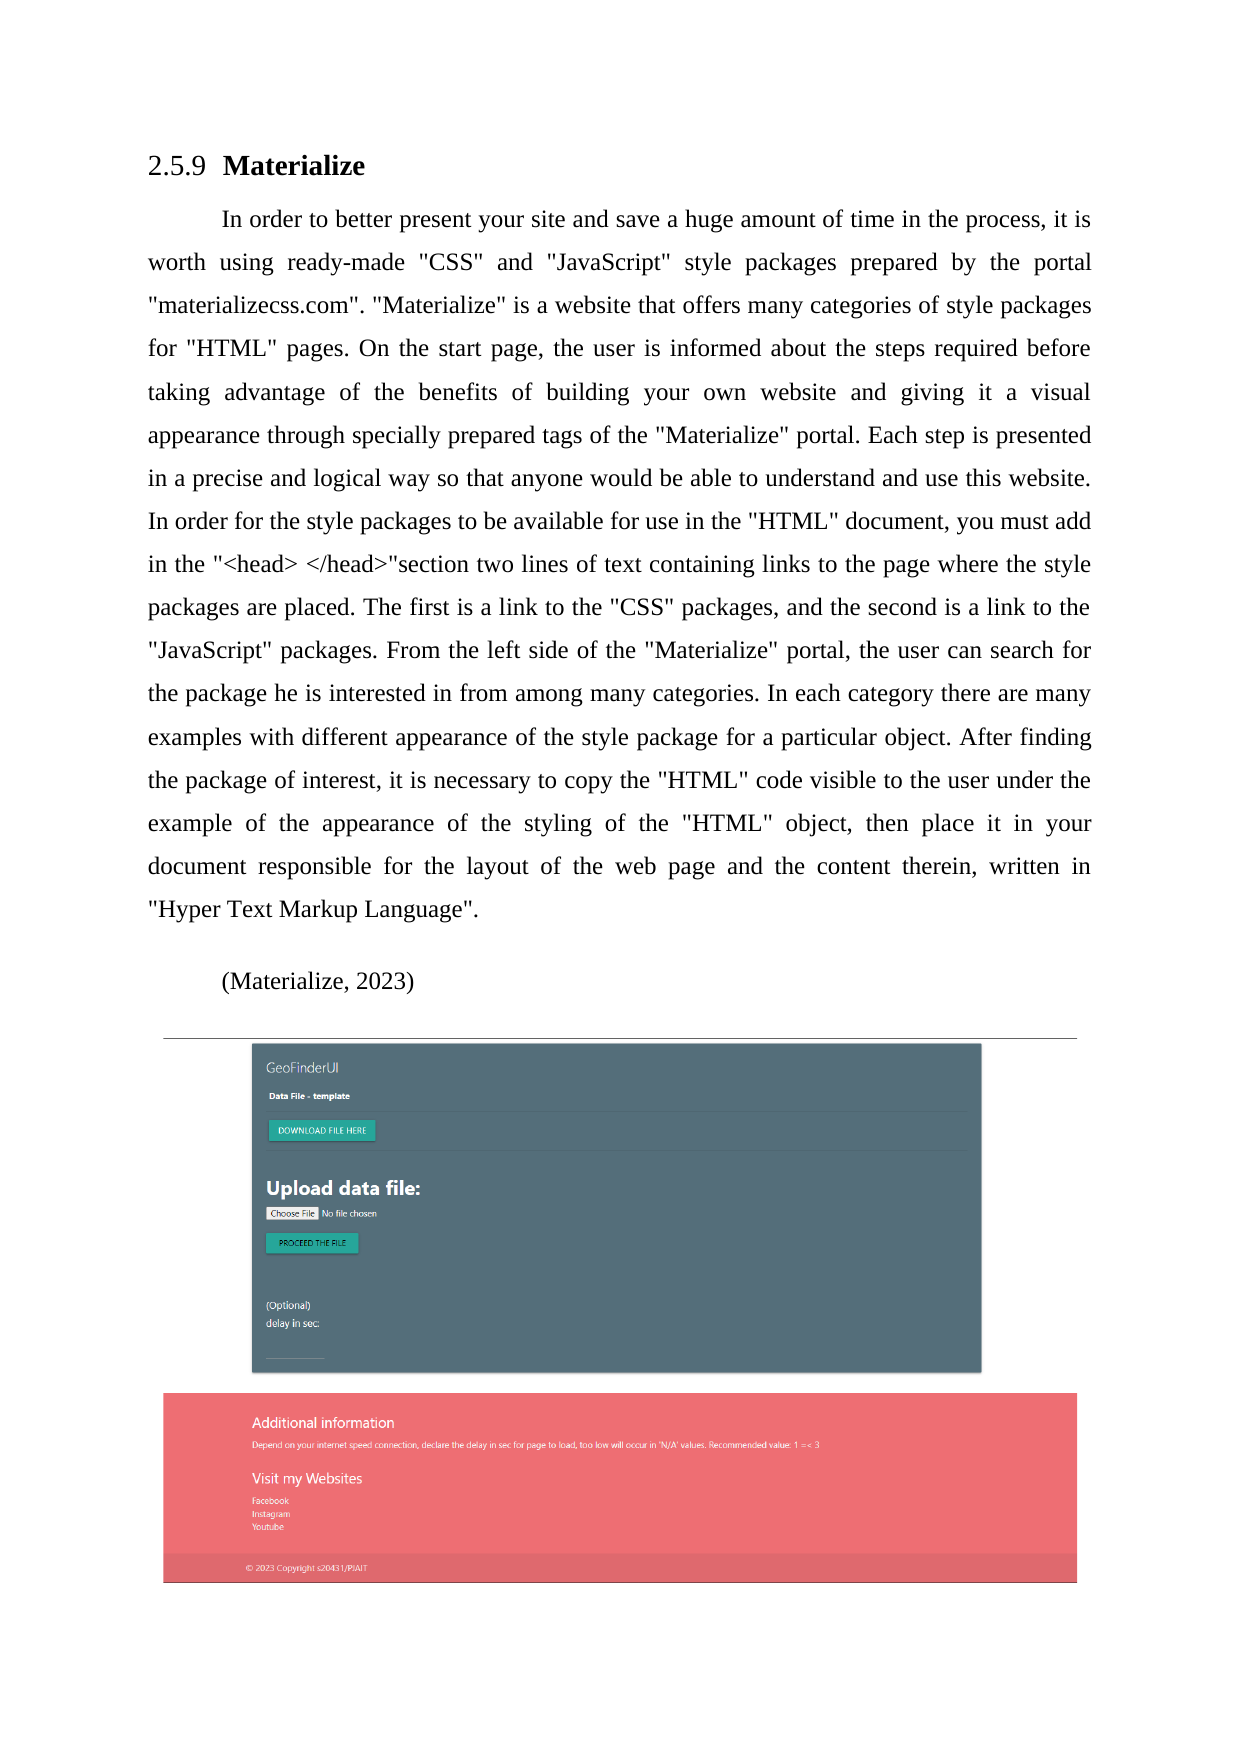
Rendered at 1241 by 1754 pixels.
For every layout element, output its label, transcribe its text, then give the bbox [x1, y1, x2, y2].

subtitle Materialize [148, 148, 1093, 181]
picture [163, 1038, 1078, 1583]
text In order to better present your site and save a huge amount of time in the process, it is worth using ready-made "CSS" and "JavaScript" style packages prepared by the portal "materializecss.com". "Materialize" is a website that offers many categories of style packages for "HTML" pages. On the start page, the user is informed about the steps required before taking advantage of the benefits of building your own website and giving it a visual appearance through specially prepared tags of the "Materialize" portal. Each step is presented in a precise and logical way so that anyone would be able to understand and use this website. In order for the style packages to be available for use in the "HTML" document, you must add in the "<head> </head>"section two lines of text containing links to the page where the style packages are placed. The first is a link to the "CSS" packages, and the second is a link to the "JavaScript" packages. From the left side of the "Materialize" portal, the user can search for the package he is interested in from among many categories. In each category there are many examples with different appearance of the style package for a particular object. After finding the package of interest, it is necessary to copy the "HTML" code visible to the user under the example of the appearance of the styling of the "HTML" object, then place it in your document responsible for the layout of the web page and the content therein, written in "Hyper Text Markup Language". [148, 204, 1093, 923]
